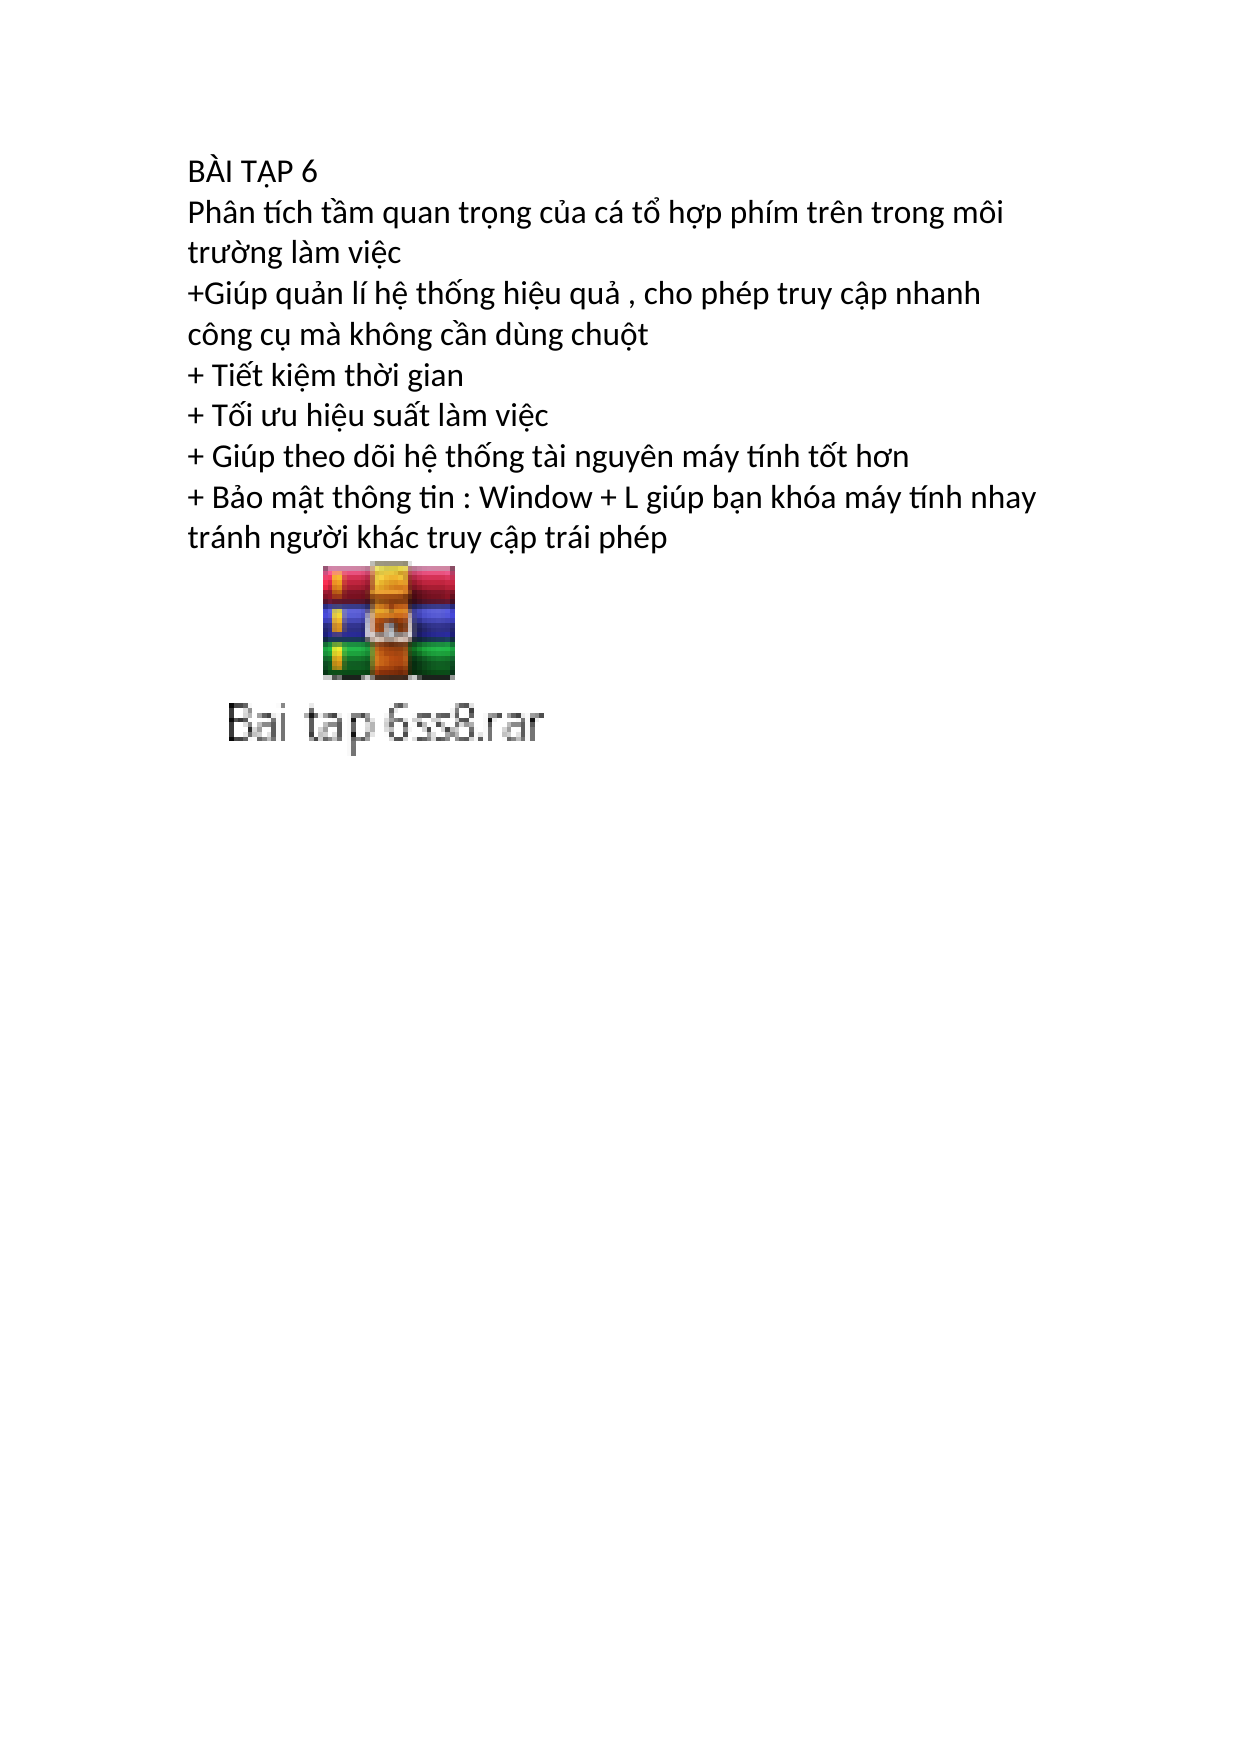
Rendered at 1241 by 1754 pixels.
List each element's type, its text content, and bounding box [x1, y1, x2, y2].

text +Giúp quản lí hệ thống hiệu quả , cho phép truy cập nhanh công cụ mà không cần dùng chuột [187, 272, 1053, 354]
text BÀI TẬP 6 [187, 150, 1053, 191]
text + Giúp theo dõi hệ thống tài nguyên máy tính tốt hơn [187, 435, 1053, 476]
text + Tiết kiệm thời gian + Tối ưu hiệu suất làm việc [187, 354, 1053, 435]
text Phân tích tầm quan trọng của cá tổ hợp phím trên trong môi trường làm việc [187, 191, 1053, 272]
text + Bảo mật thông tin : Window + L giúp bạn khóa máy tính nhay tránh người khác truy cập trái phép [187, 476, 1053, 774]
